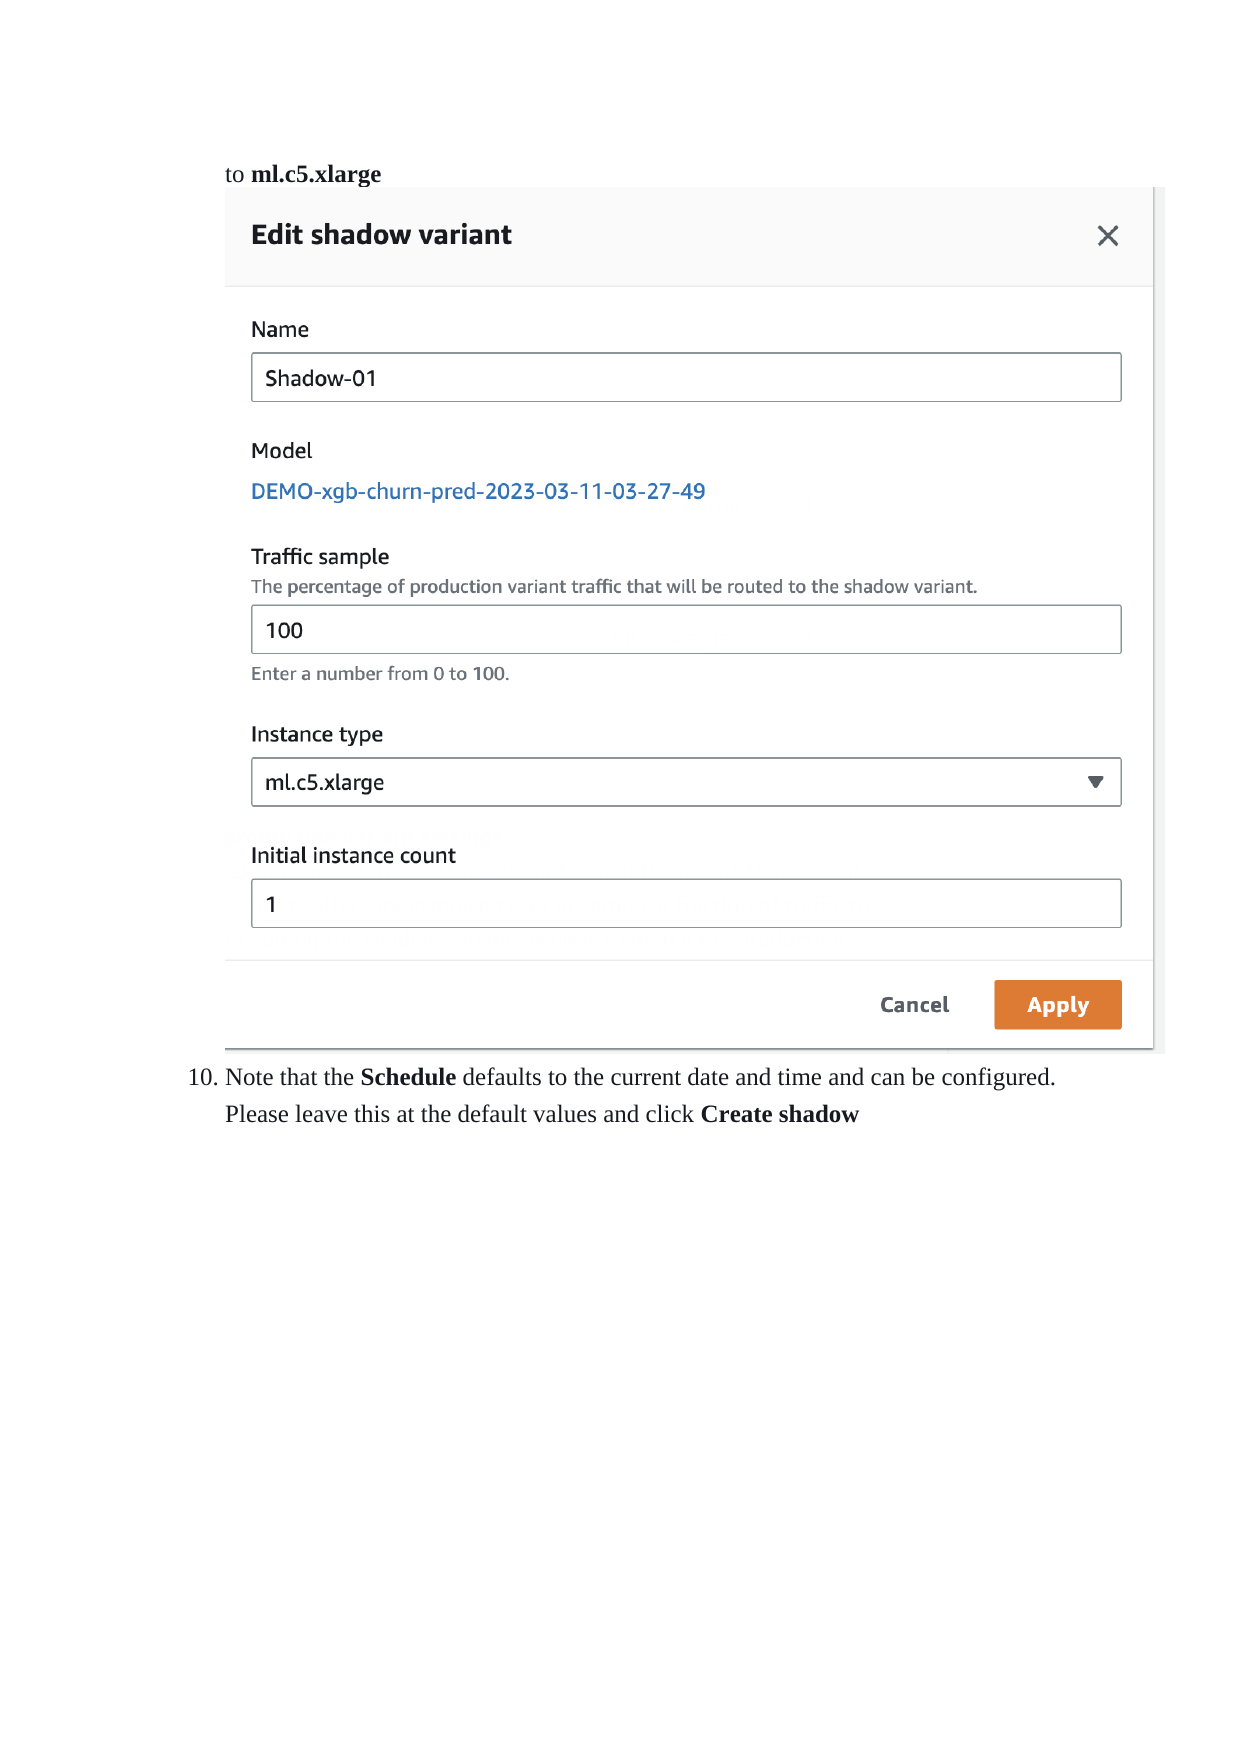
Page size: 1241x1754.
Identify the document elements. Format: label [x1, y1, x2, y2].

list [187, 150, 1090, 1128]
picture [225, 187, 1166, 1054]
